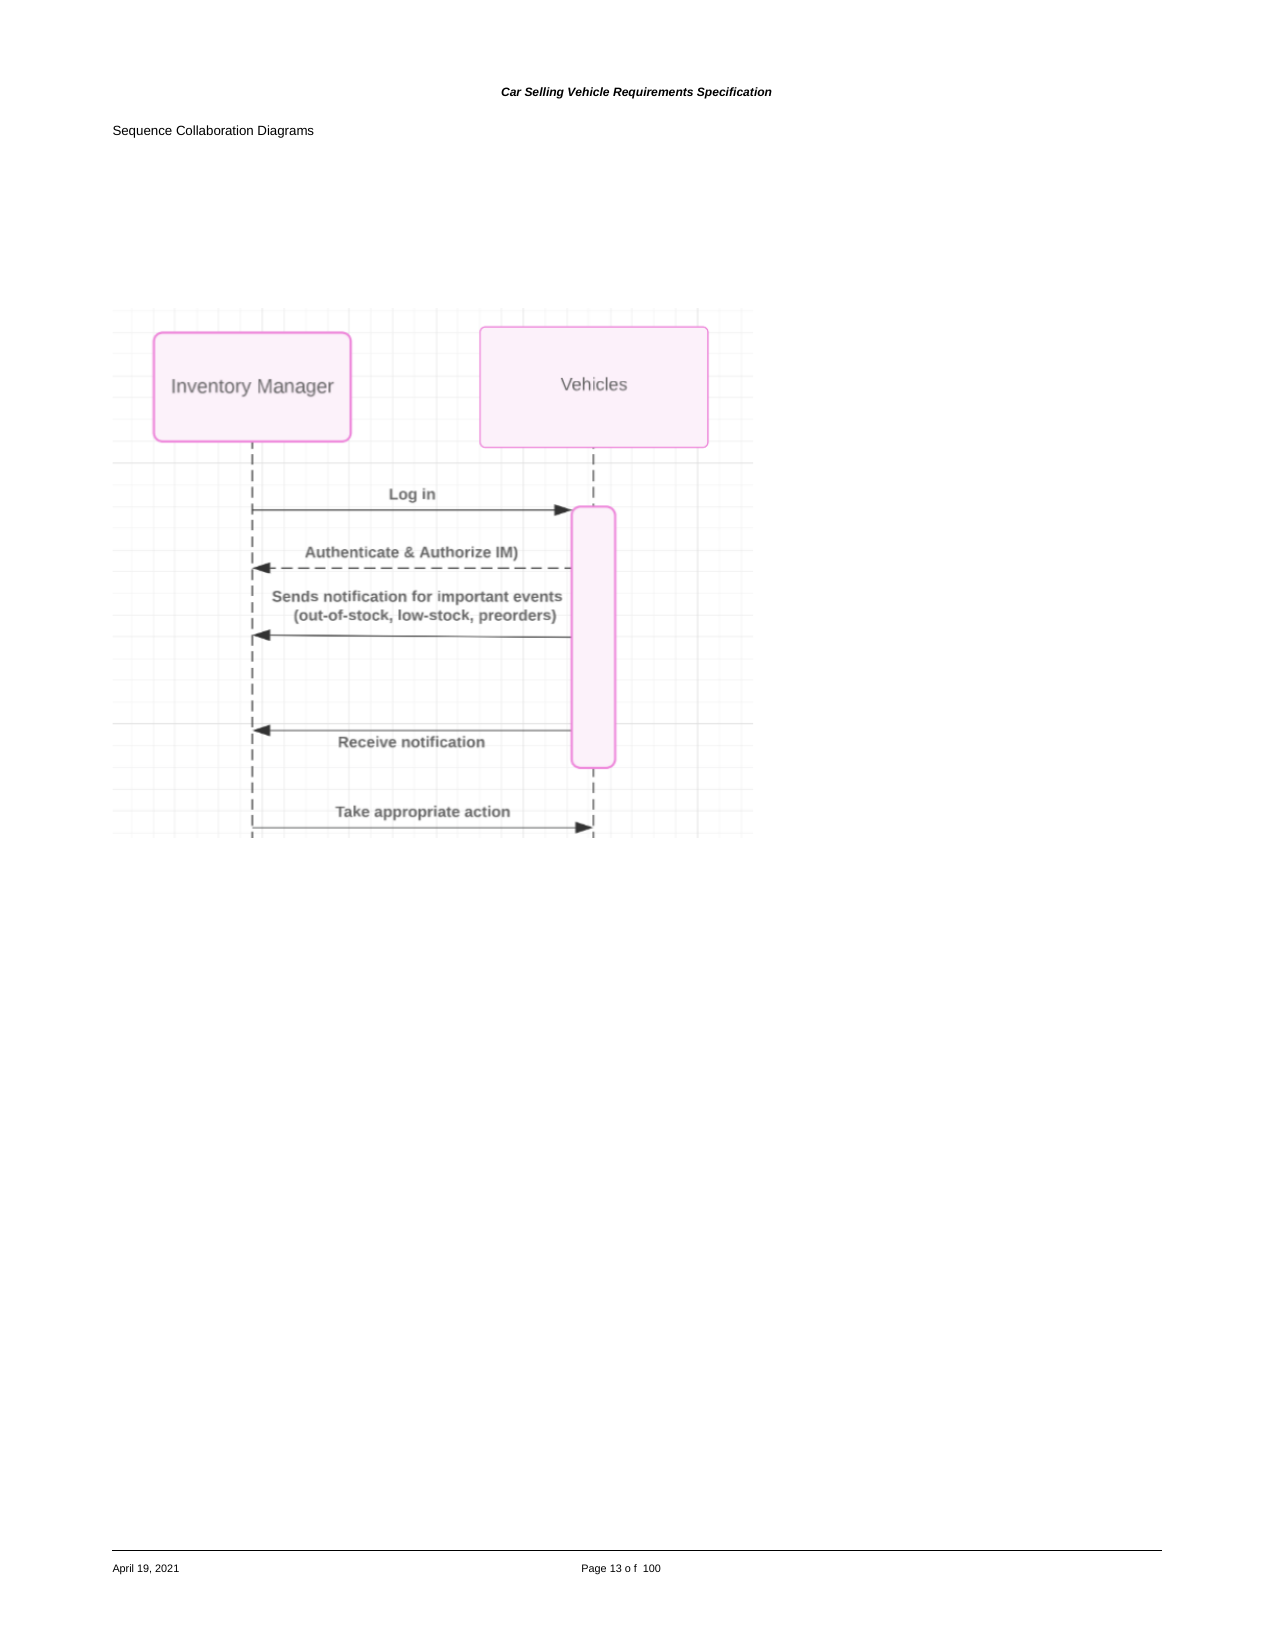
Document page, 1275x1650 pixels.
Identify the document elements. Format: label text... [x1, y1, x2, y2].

text Sequence Collaboration Diagrams [112, 112, 1162, 139]
picture [112, 308, 754, 838]
